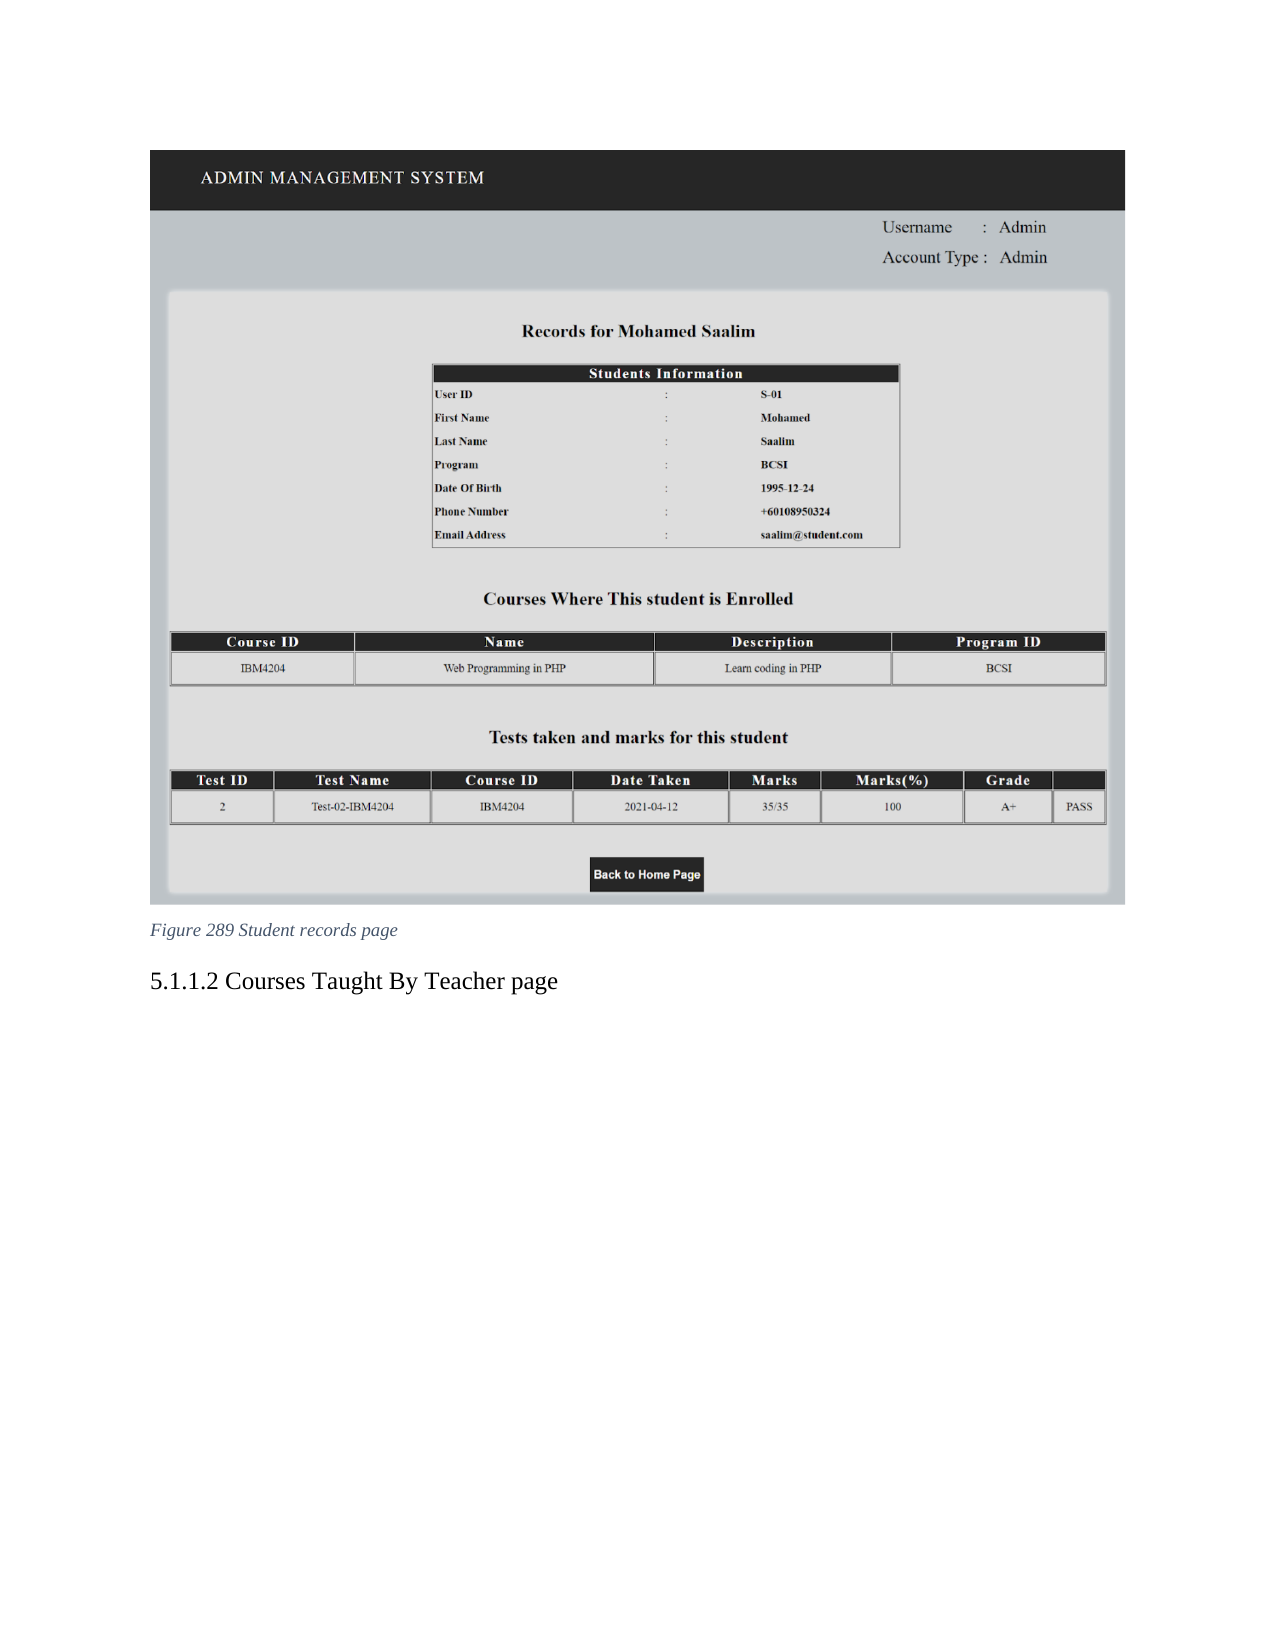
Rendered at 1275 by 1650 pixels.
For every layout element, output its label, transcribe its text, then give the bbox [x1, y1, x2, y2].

picture [150, 150, 1125, 905]
subtitle 5.1.1.2 Courses Taught By Teacher page [150, 966, 1125, 995]
